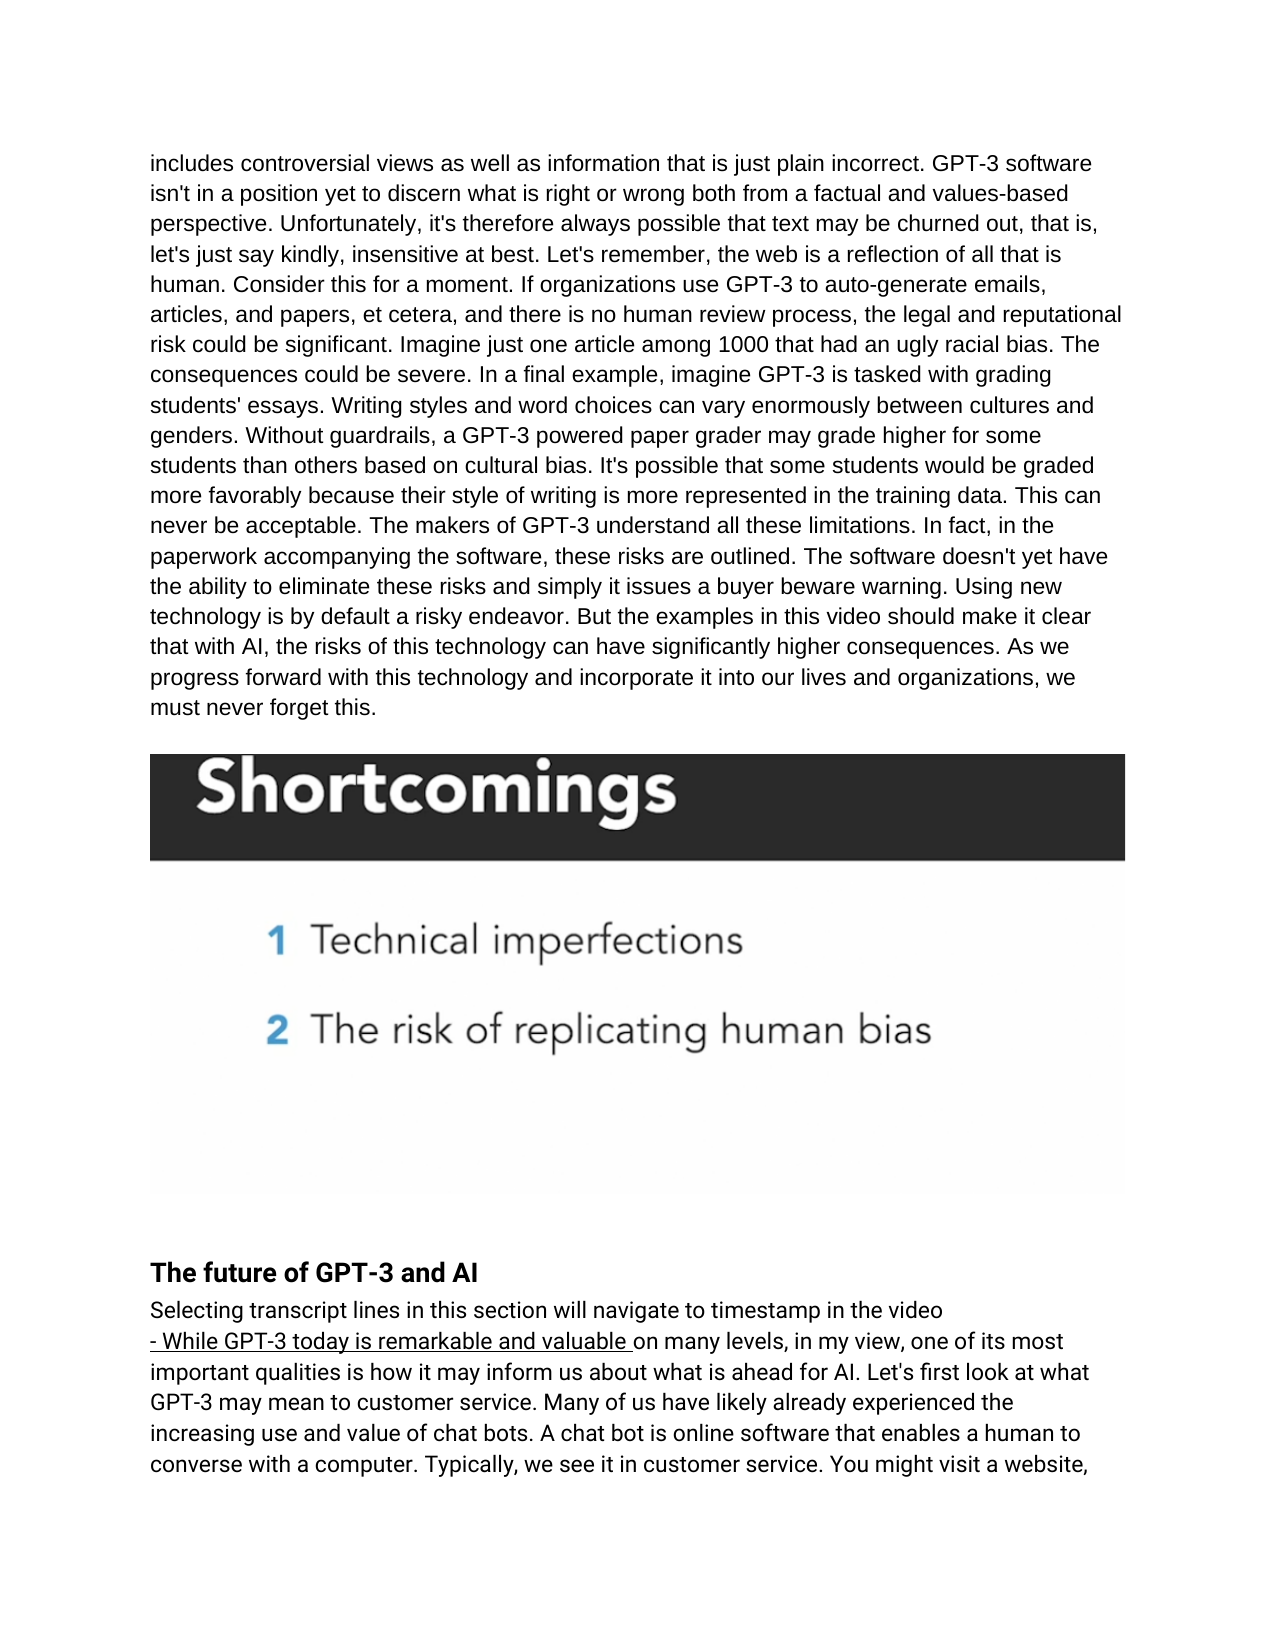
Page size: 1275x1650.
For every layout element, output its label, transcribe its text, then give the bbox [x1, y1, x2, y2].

subtitle The future of GPT-3 and AI [150, 1257, 1125, 1289]
text Selecting transcript lines in this section will navigate to timestamp in the video [150, 1297, 1125, 1324]
picture [150, 754, 1125, 1194]
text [150, 1328, 1125, 1478]
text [150, 150, 1125, 720]
